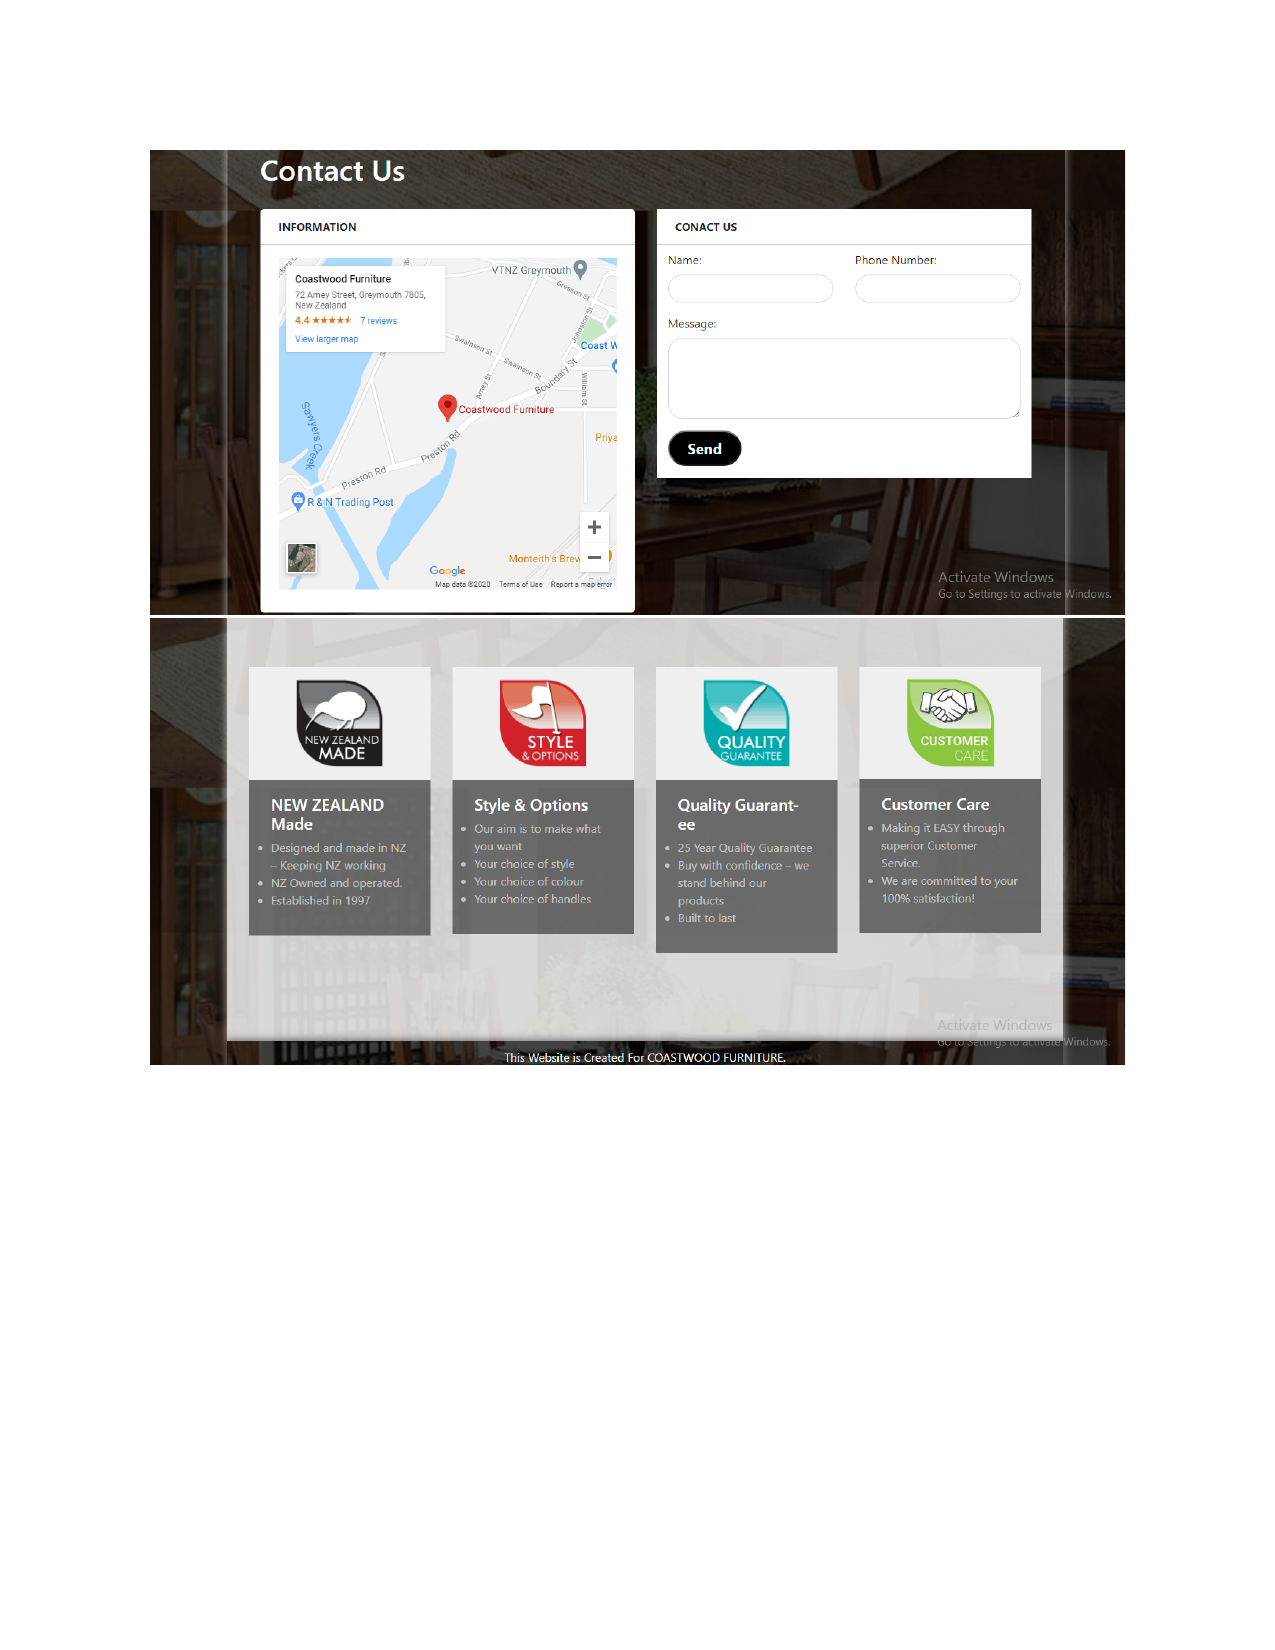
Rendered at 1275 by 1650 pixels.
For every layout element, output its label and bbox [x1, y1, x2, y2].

picture [150, 618, 1125, 1065]
picture [150, 150, 1125, 615]
